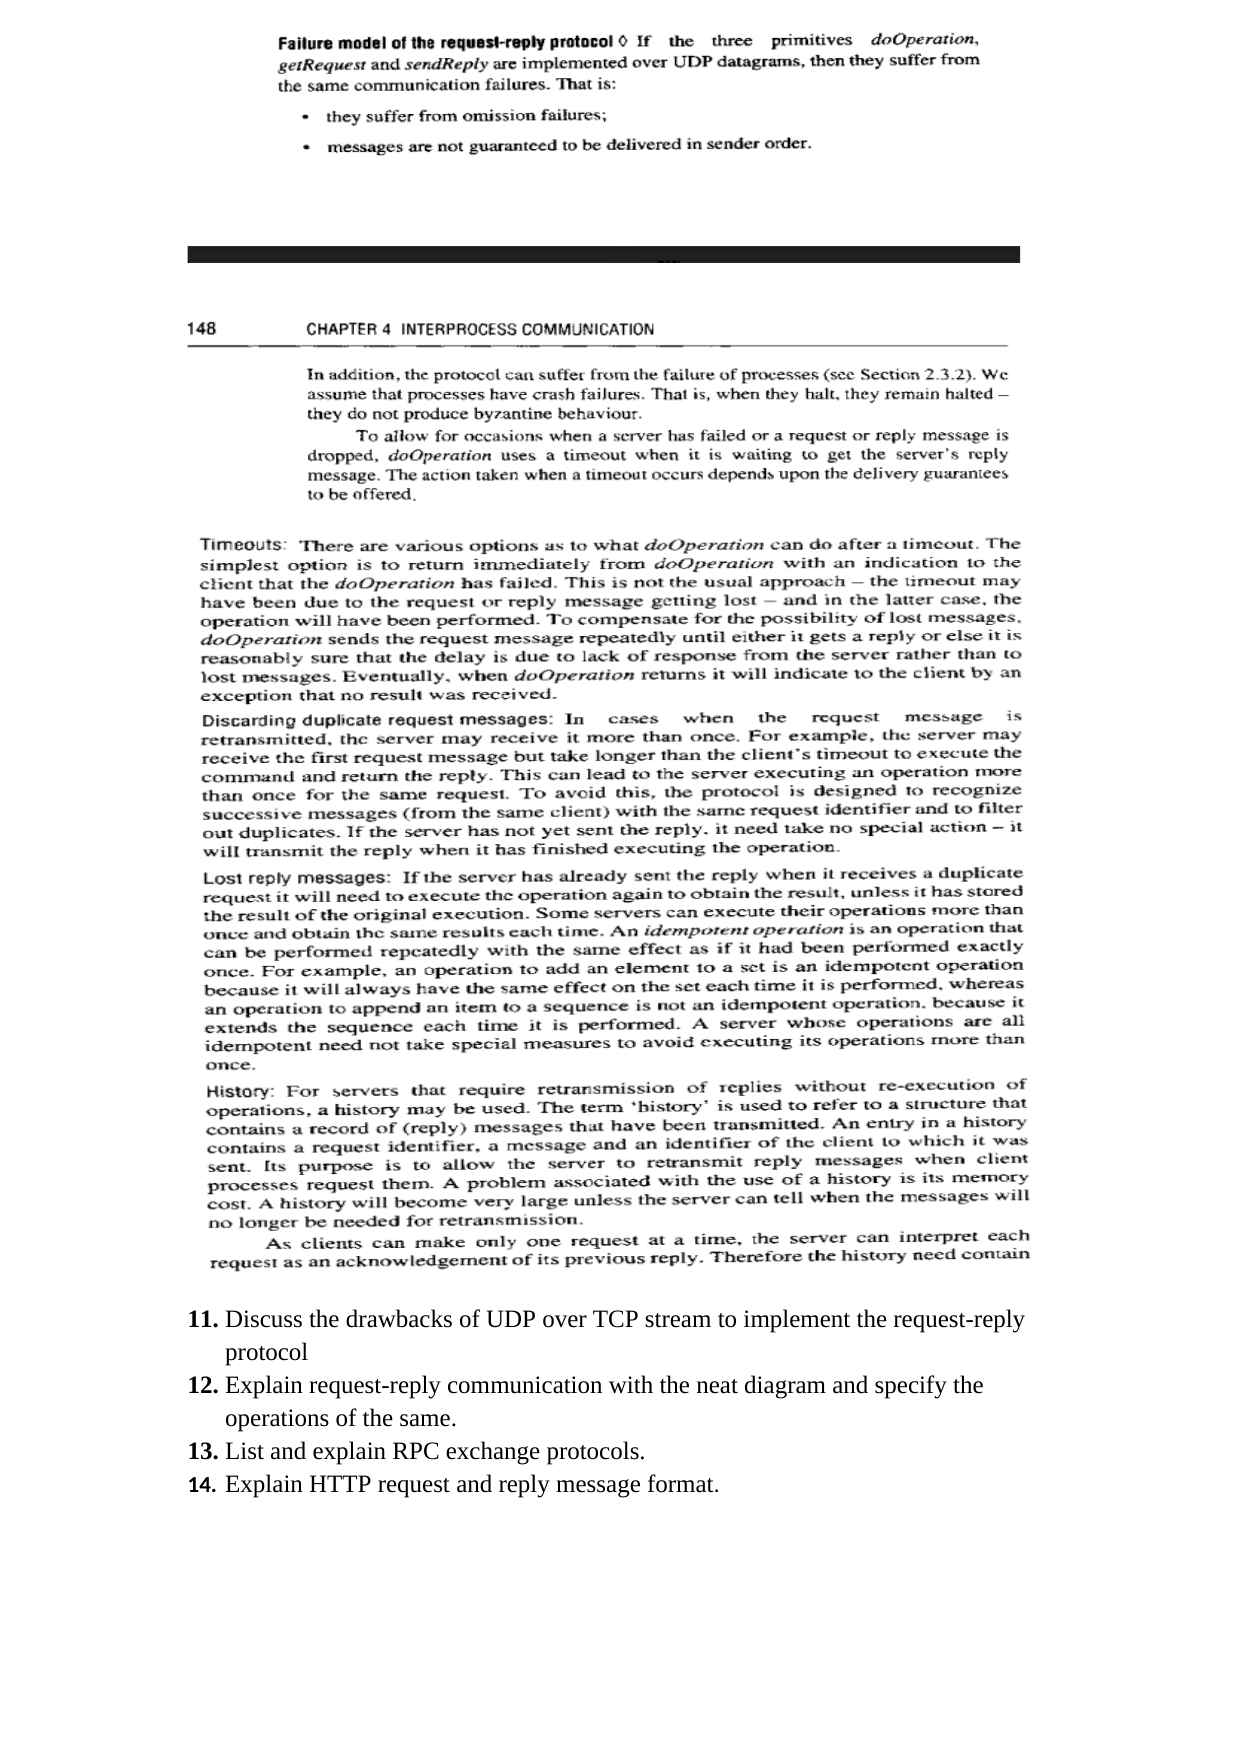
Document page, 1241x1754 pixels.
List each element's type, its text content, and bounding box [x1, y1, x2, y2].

list Explain HTTP request and reply message format. [187, 1469, 1090, 1498]
list List and explain RPC exchange protocols. [187, 1436, 1090, 1465]
picture [187, 534, 1052, 1280]
list Explain request-reply communication with the neat diagram and specify the operations of the same. [187, 1370, 1090, 1432]
list Discuss the drawbacks of UDP over TCP stream to implement the request-reply protocol [187, 1304, 1090, 1366]
picture [187, 29, 1021, 510]
